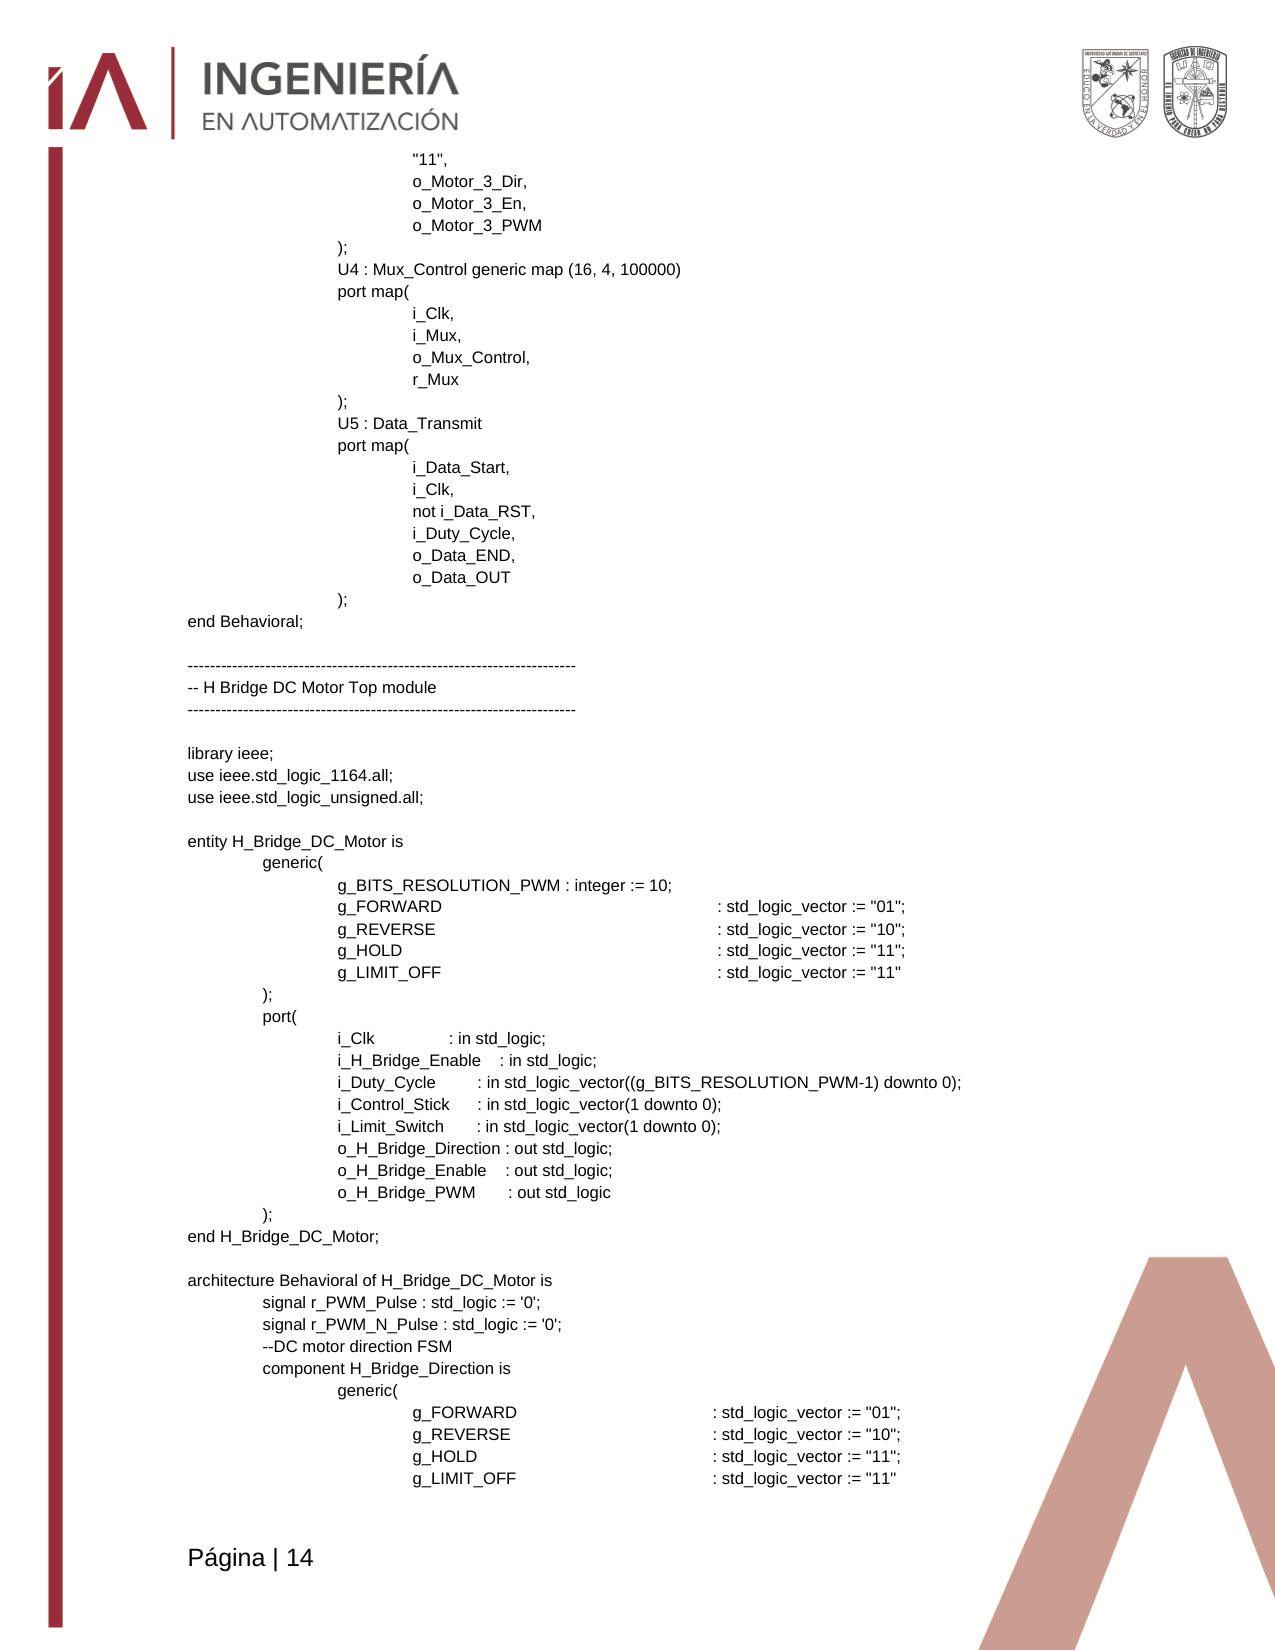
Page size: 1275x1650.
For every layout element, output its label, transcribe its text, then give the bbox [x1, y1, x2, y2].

text o_Motor_3_PWM [187, 216, 1087, 235]
text g_HOLD : std_logic_vector := "11"; [187, 1447, 1087, 1466]
text signal r_PWM_N_Pulse : std_logic := '0'; [187, 1315, 1087, 1334]
text --DC motor direction FSM [187, 1337, 1087, 1356]
text o_H_Bridge_PWM : out std_logic [187, 1183, 1087, 1202]
text generic( [187, 1381, 1087, 1400]
text g_FORWARD : std_logic_vector := "01"; [187, 897, 1087, 916]
text r_Mux [187, 370, 1087, 389]
text o_Motor_3_Dir, [187, 172, 1087, 191]
text ); [187, 1205, 1087, 1224]
text o_Data_END, [187, 546, 1087, 565]
text o_H_Bridge_Direction : out std_logic; [187, 1139, 1087, 1158]
text i_Control_Stick : in std_logic_vector(1 downto 0); [187, 1095, 1087, 1114]
text library ieee; [187, 743, 1087, 763]
text generic( [187, 853, 1087, 872]
text g_REVERSE : std_logic_vector := "10"; [187, 919, 1087, 938]
text o_Mux_Control, [187, 348, 1087, 367]
text entity H_Bridge_DC_Motor is [187, 831, 1087, 851]
text ---------------------------------------------------------------------- [187, 656, 1087, 675]
text use ieee.std_logic_unsigned.all; [187, 787, 1087, 807]
text "11", [187, 150, 1087, 169]
text port map( [187, 436, 1087, 455]
text i_Duty_Cycle : in std_logic_vector((g_BITS_RESOLUTION_PWM-1) downto 0); [187, 1073, 1087, 1092]
text port map( [187, 282, 1087, 301]
text g_LIMIT_OFF : std_logic_vector := "11" [187, 1469, 1087, 1488]
text U4 : Mux_Control generic map (16, 4, 100000) [187, 260, 1087, 279]
text i_Clk, [187, 480, 1087, 499]
text g_FORWARD : std_logic_vector := "01"; [187, 1403, 1087, 1422]
picture [0, 0, 1275, 1650]
text ); [187, 238, 1087, 257]
text port( [187, 1007, 1087, 1026]
text not i_Data_RST, [187, 502, 1087, 521]
text U5 : Data_Transmit [187, 414, 1087, 433]
text -- H Bridge DC Motor Top module [187, 677, 1087, 697]
text signal r_PWM_Pulse : std_logic := '0'; [187, 1293, 1087, 1312]
text g_LIMIT_OFF : std_logic_vector := "11" [187, 963, 1087, 982]
text i_Limit_Switch : in std_logic_vector(1 downto 0); [187, 1117, 1087, 1136]
text i_Data_Start, [187, 458, 1087, 477]
text o_Motor_3_En, [187, 194, 1087, 213]
text o_H_Bridge_Enable : out std_logic; [187, 1161, 1087, 1180]
text ---------------------------------------------------------------------- [187, 699, 1087, 719]
text end Behavioral; [187, 612, 1087, 631]
text architecture Behavioral of H_Bridge_DC_Motor is [187, 1271, 1087, 1290]
text i_Clk : in std_logic; [187, 1029, 1087, 1048]
text g_REVERSE : std_logic_vector := "10"; [187, 1425, 1087, 1444]
text end H_Bridge_DC_Motor; [187, 1227, 1087, 1246]
text i_Mux, [187, 326, 1087, 345]
text ); [187, 985, 1087, 1004]
text g_HOLD : std_logic_vector := "11"; [187, 941, 1087, 960]
text use ieee.std_logic_1164.all; [187, 765, 1087, 784]
text i_Clk, [187, 304, 1087, 323]
text ); [187, 392, 1087, 411]
text o_Data_OUT [187, 568, 1087, 587]
text g_BITS_RESOLUTION_PWM : integer := 10; [187, 875, 1087, 894]
text component H_Bridge_Direction is [187, 1359, 1087, 1378]
text ); [187, 589, 1087, 609]
text i_Duty_Cycle, [187, 524, 1087, 543]
text i_H_Bridge_Enable : in std_logic; [187, 1051, 1087, 1070]
